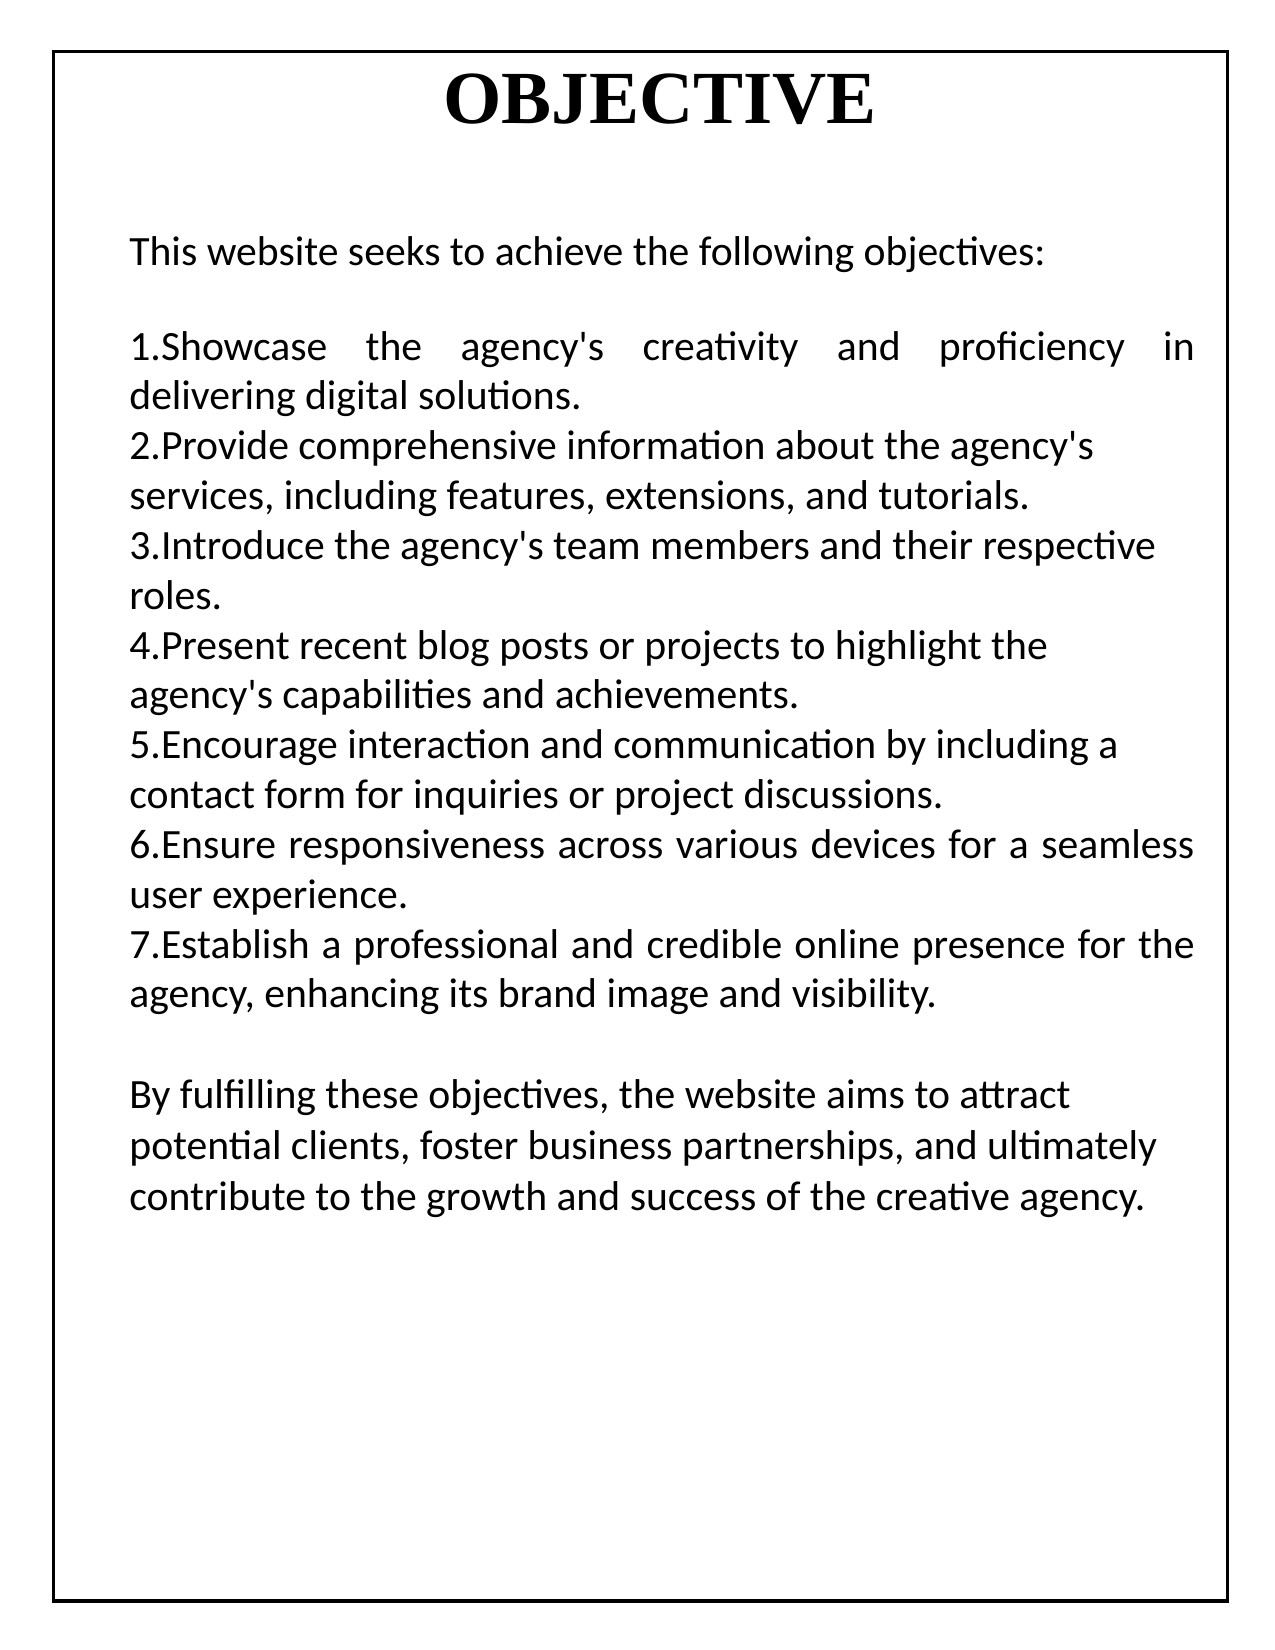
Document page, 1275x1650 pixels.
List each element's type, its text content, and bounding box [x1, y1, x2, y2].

table_cell OBJECTIVE This website seeks to achieve the following objectives: 1.Showcase the agency's creativity and proficiency in delivering digital solutions. 2.Provide comprehensive information about the agency's services, including features, extensions, and tutorials. 3.Introduce the agency's team members and their respective roles. 4.Present recent blog posts or projects to highlight the agency's capabilities and achievements. 5.Encourage interaction and communication by including a contact form for inquiries or project discussions. 6.Ensure responsiveness across various devices for a seamless user experience. 7.Establish a professional and credible online presence for the agency, enhancing its brand image and visibility. By fulfilling these objectives, the website aims to attract potential clients, foster business partnerships, and ultimately contribute to the growth and success of the creative agency. [55, 53, 1226, 1599]
